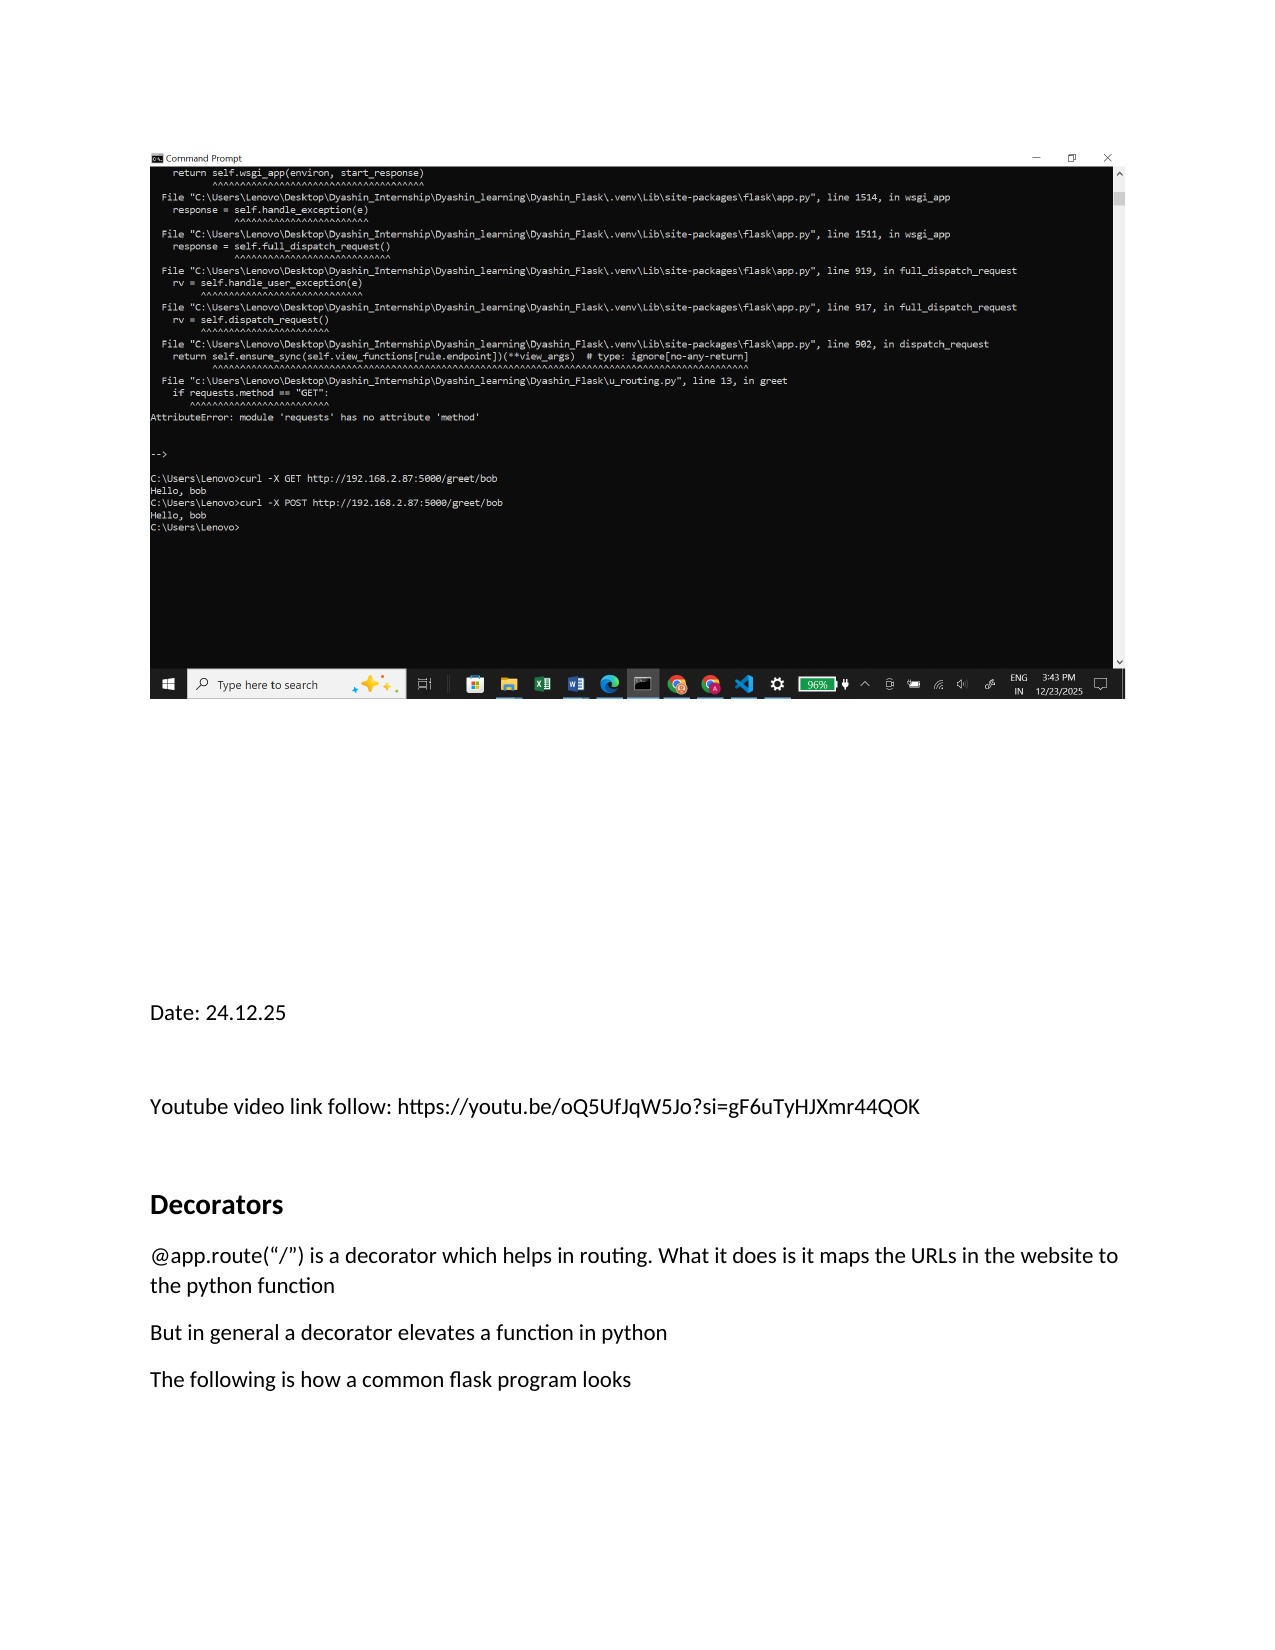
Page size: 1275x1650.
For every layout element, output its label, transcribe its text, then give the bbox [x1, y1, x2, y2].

text Date: 24.12.25 [150, 998, 1125, 1027]
text Youtube video link follow: https://youtu.be/oQ5UfJqW5Jo?si=gF6uTyHJXmr44QOK [150, 1092, 1125, 1120]
text The following is how a common flask program looks [150, 1365, 1125, 1393]
text @app.route(“/”) is a decorator which helps in routing. What it does is it maps the URLs in the website to the python function [150, 1241, 1125, 1299]
text Decorators [150, 1186, 1125, 1222]
picture [150, 150, 1125, 699]
text But in general a decorator elevates a function in python [150, 1318, 1125, 1346]
